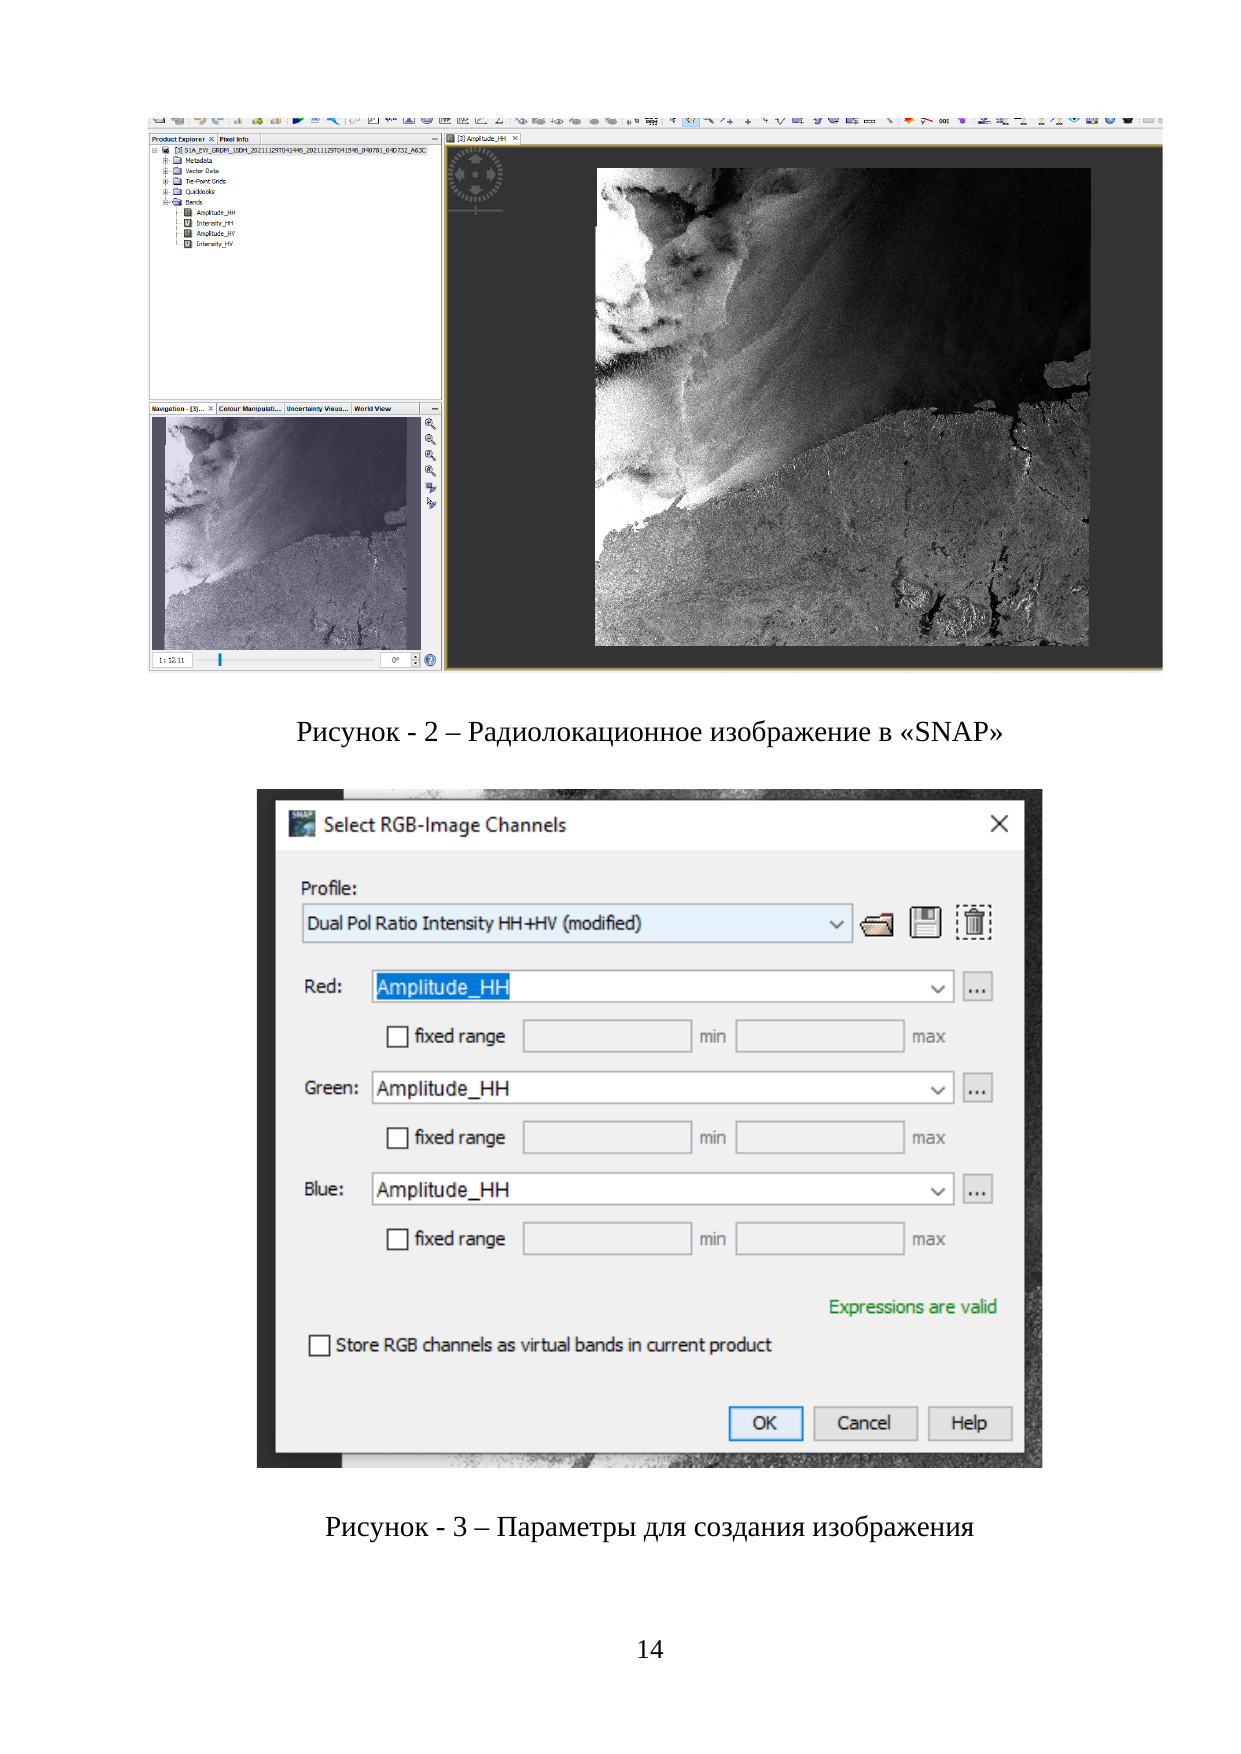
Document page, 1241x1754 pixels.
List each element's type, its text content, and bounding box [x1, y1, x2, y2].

picture [147, 118, 1163, 673]
picture [256, 789, 1043, 1468]
text Рисунок - 2 – Радиолокационное изображение в «SNAP» [148, 714, 1152, 748]
text Рисунок - 3 – Параметры для создания изображения [148, 1509, 1152, 1543]
